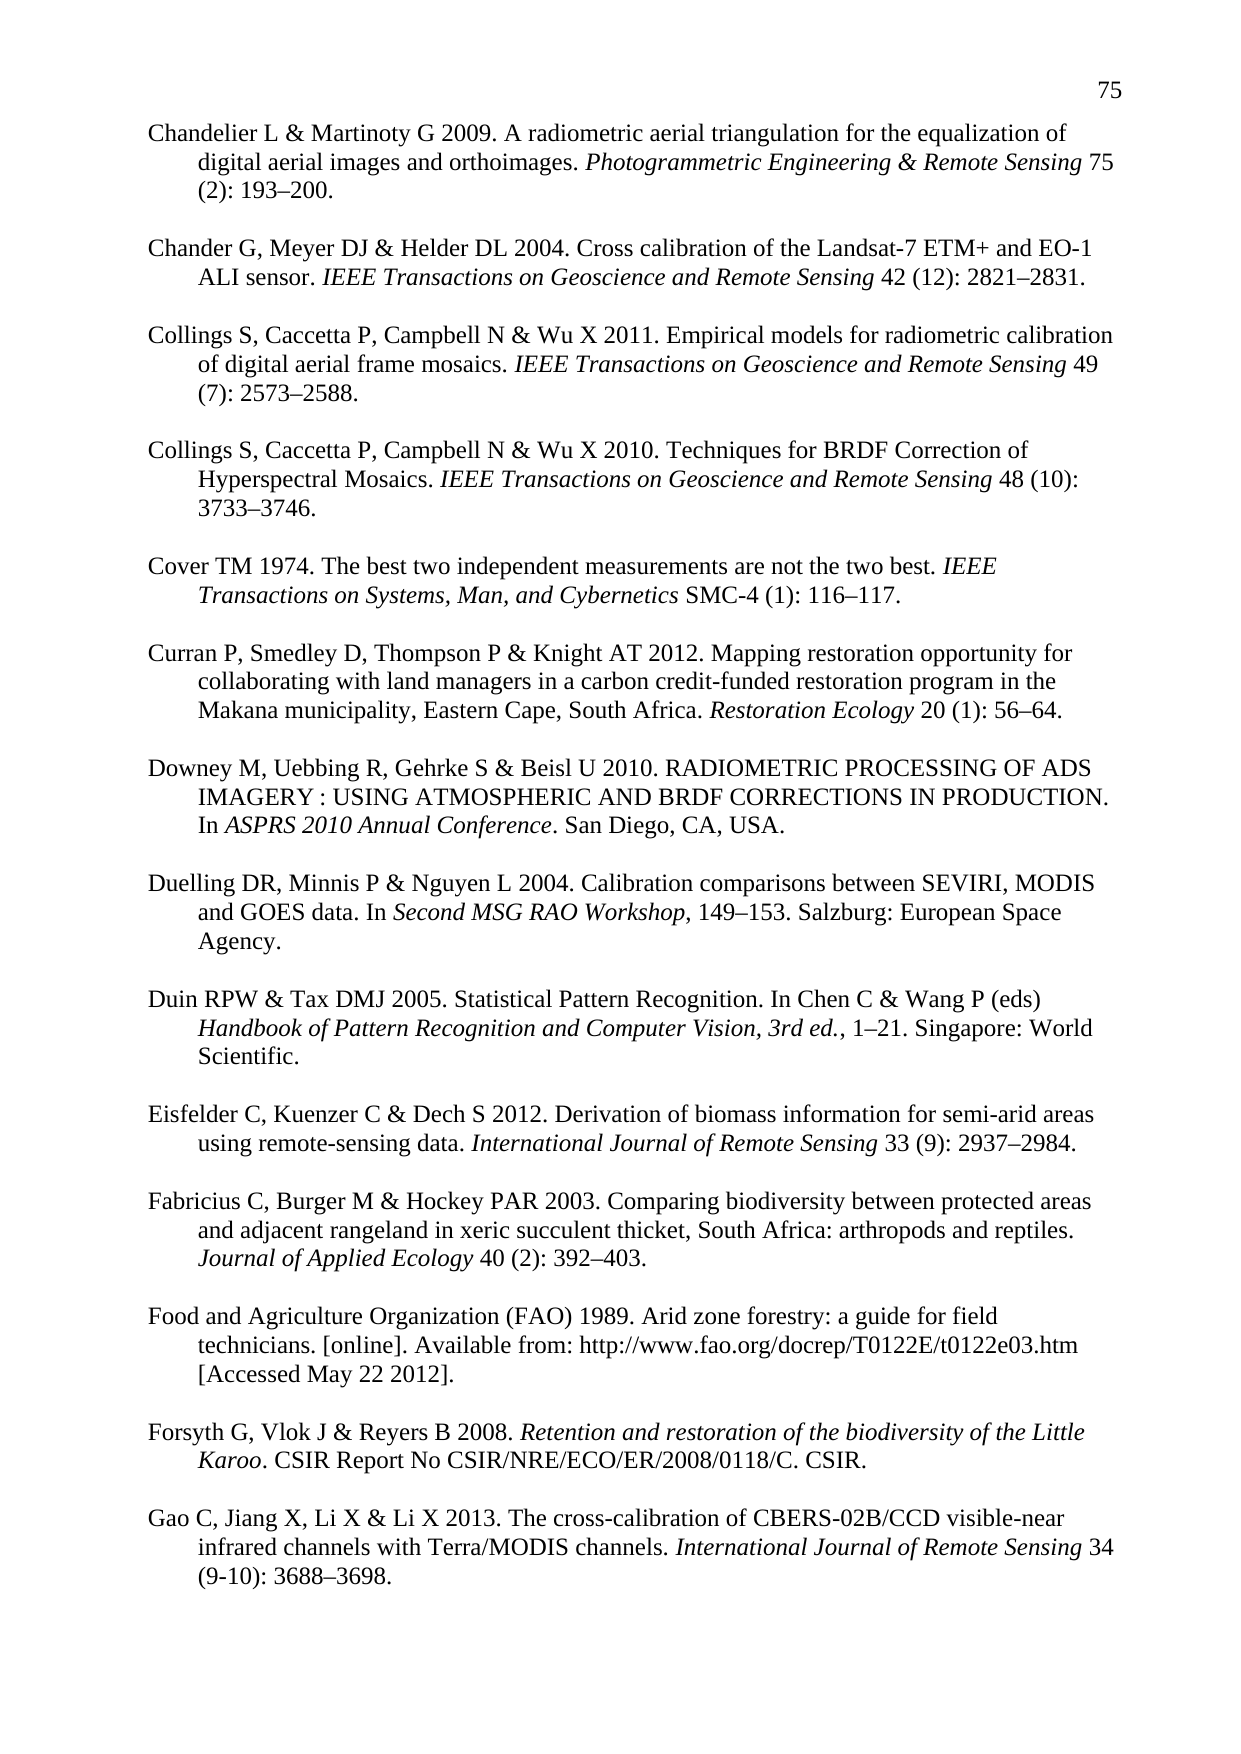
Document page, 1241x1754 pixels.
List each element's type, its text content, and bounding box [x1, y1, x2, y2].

text Duin RPW & Tax DMJ 2005. Statistical Pattern Recognition. In Chen C & Wang P (eds) Handbook of Pattern Recognition and Computer Vision, 3rd ed., 1–21. Singapore: World Scientific. [148, 984, 1122, 1070]
text Gao C, Jiang X, Li X & Li X 2013. The cross-calibration of CBERS-02B/CCD visible-near infrared channels with Terra/MODIS channels. International Journal of Remote Sensing 34 (9-10): 3688–3698. [148, 1503, 1122, 1590]
text Eisfelder C, Kuenzer C & Dech S 2012. Derivation of biomass information for semi-arid areas using remote-sensing data. International Journal of Remote Sensing 33 (9): 2937–2984. [148, 1099, 1122, 1157]
text Fabricius C, Burger M & Hockey PAR 2003. Comparing biodiversity between protected areas and adjacent rangeland in xeric succulent thicket, South Africa: arthropods and reptiles. Journal of Applied Ecology 40 (2): 392–403. [148, 1186, 1122, 1272]
text Curran P, Smedley D, Thompson P & Knight AT 2012. Mapping restoration opportunity for collaborating with land managers in a carbon credit-funded restoration program in the Makana municipality, Eastern Cape, South Africa. Restoration Ecology 20 (1): 56–64. [148, 638, 1122, 724]
text Duelling DR, Minnis P & Nguyen L 2004. Calibration comparisons between SEVIRI, MODIS and GOES data. In Second MSG RAO Workshop, 149–153. Salzburg: European Space Agency. [148, 868, 1122, 955]
text Forsyth G, Vlok J & Reyers B 2008. Retention and restoration of the biodiversity of the Little Karoo. CSIR Report No CSIR/NRE/ECO/ER/2008/0118/C. CSIR. [148, 1417, 1122, 1474]
text Food and Agriculture Organization (FAO) 1989. Arid zone forestry: a guide for field technicians. [online]. Available from: http://www.fao.org/docrep/T0122E/t0122e03.htm [Accessed May 22 2012]. [148, 1301, 1122, 1388]
text Cover TM 1974. The best two independent measurements are not the two best. IEEE Transactions on Systems, Man, and Cybernetics SMC-4 (1): 116–117. [148, 551, 1122, 608]
text Collings S, Caccetta P, Campbell N & Wu X 2011. Empirical models for radiometric calibration of digital aerial frame mosaics. IEEE Transactions on Geoscience and Remote Sensing 49 (7): 2573–2588. [148, 320, 1122, 406]
text Chandelier L & Martinoty G 2009. A radiometric aerial triangulation for the equalization of digital aerial images and orthoimages. Photogrammetric Engineering & Remote Sensing 75 (2): 193–200. [148, 118, 1122, 204]
text Downey M, Uebbing R, Gehrke S & Beisl U 2010. RADIOMETRIC PROCESSING OF ADS IMAGERY : USING ATMOSPHERIC AND BRDF CORRECTIONS IN PRODUCTION. In ASPRS 2010 Annual Conference. San Diego, CA, USA. [148, 753, 1122, 839]
text Collings S, Caccetta P, Campbell N & Wu X 2010. Techniques for BRDF Correction of Hyperspectral Mosaics. IEEE Transactions on Geoscience and Remote Sensing 48 (10): 3733–3746. [148, 436, 1122, 522]
text Chander G, Meyer DJ & Helder DL 2004. Cross calibration of the Landsat-7 ETM+ and EO-1 ALI sensor. IEEE Transactions on Geoscience and Remote Sensing 42 (12): 2821–2831. [148, 233, 1122, 291]
